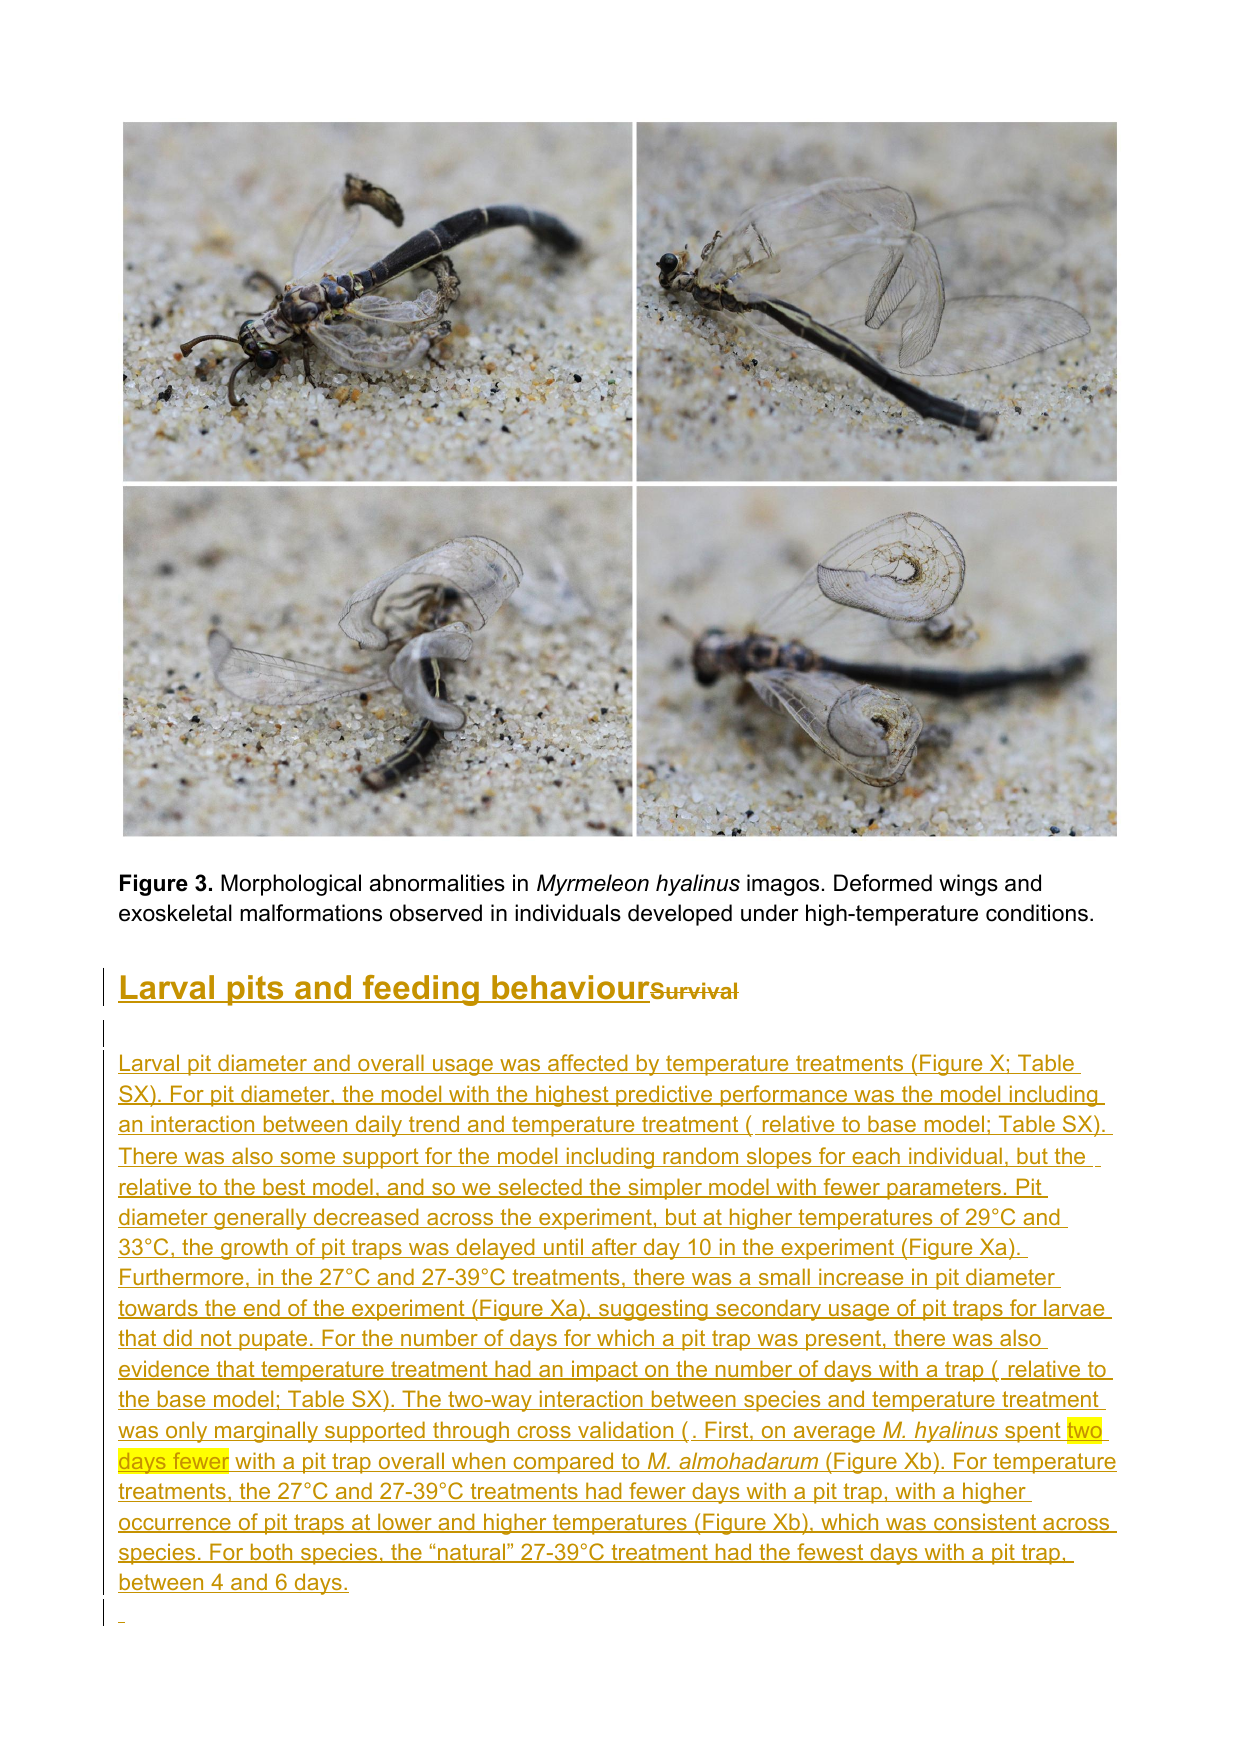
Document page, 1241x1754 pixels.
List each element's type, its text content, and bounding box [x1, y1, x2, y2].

picture [118, 118, 1122, 841]
text Figure 3. Morphological abnormalities in Myrmeleon hyalinus imagos. Deformed wings and exoskeletal malformations observed in individuals developed under high-temperature conditions. [118, 870, 1122, 926]
